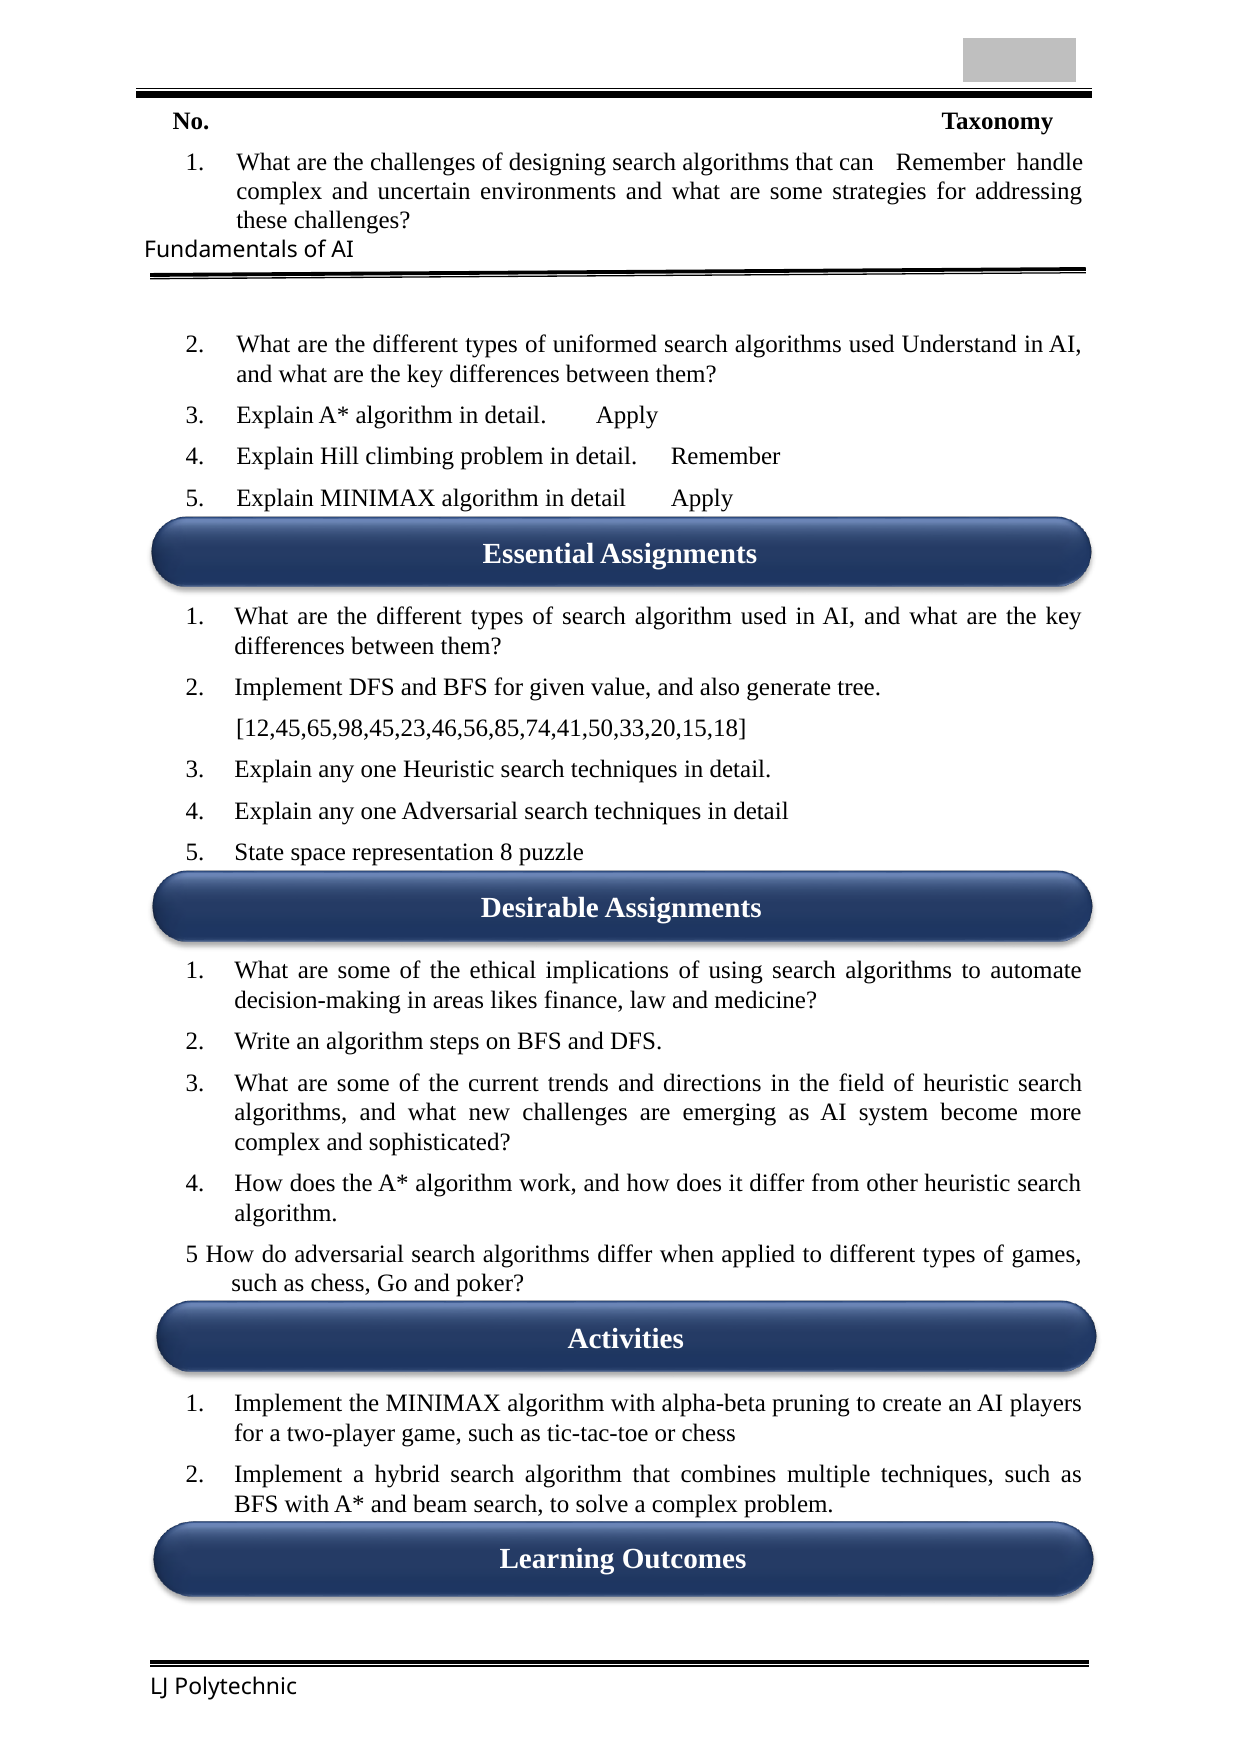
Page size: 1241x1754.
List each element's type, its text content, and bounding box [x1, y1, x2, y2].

list Explain MINIMAX algorithm in detail Apply [185, 483, 1083, 511]
list Implement a hybrid search algorithm that combines multiple techniques, such as BFS with A* and beam search, to solve a complex problem. [185, 1459, 1083, 1517]
text [12,45,65,98,45,23,46,56,85,74,41,50,33,20,15,18] [236, 713, 1083, 742]
list State space representation 8 puzzle [185, 837, 1083, 866]
list Implement the MINIMAX algorithm with alpha-beta pruning to create an AI players for a two-player game, such as tic-tac-toe or chess [185, 1388, 1083, 1447]
list What are the different types of uniformed search algorithms used Understand in AI, and what are the key differences between them? [185, 329, 1083, 388]
list What are some of the ethical implications of using search algorithms to automate decision-making in areas likes finance, law and medicine? [185, 956, 1083, 1014]
text No. Taxonomy [146, 106, 1083, 135]
list Write an algorithm steps on BFS and DFS. [185, 1026, 1083, 1055]
list What are the different types of search algorithm used in AI, and what are the key differences between them? [185, 601, 1083, 659]
list What are some of the current trends and directions in the field of heuristic search algorithms, and what new challenges are emerging as AI system become more complex and sophisticated? [185, 1068, 1083, 1156]
picture [148, 1297, 1104, 1384]
list Explain A* algorithm in detail. Apply [185, 400, 1083, 429]
list How does the A* algorithm work, and how does it differ from other heuristic search algorithm. [185, 1168, 1083, 1226]
picture [143, 513, 1099, 599]
picture [144, 867, 1100, 954]
list Explain any one Adversarial search techniques in detail [185, 796, 1083, 824]
picture [145, 1518, 1101, 1608]
list Explain any one Heuristic search techniques in detail. [185, 754, 1083, 783]
list Explain Hill climbing problem in detail. Remember [185, 441, 1083, 470]
text Fundamentals of AI [144, 233, 1083, 265]
text 5 How do adversarial search algorithms differ when applied to different types of games, such as chess, Go and poker? [185, 1239, 1083, 1297]
list Implement DFS and BFS for given value, and also generate tree. [185, 672, 1083, 701]
list What are the challenges of designing search algorithms that can Remember handle complex and uncertain environments and what are some strategies for addressing these challenges? [185, 147, 1083, 233]
